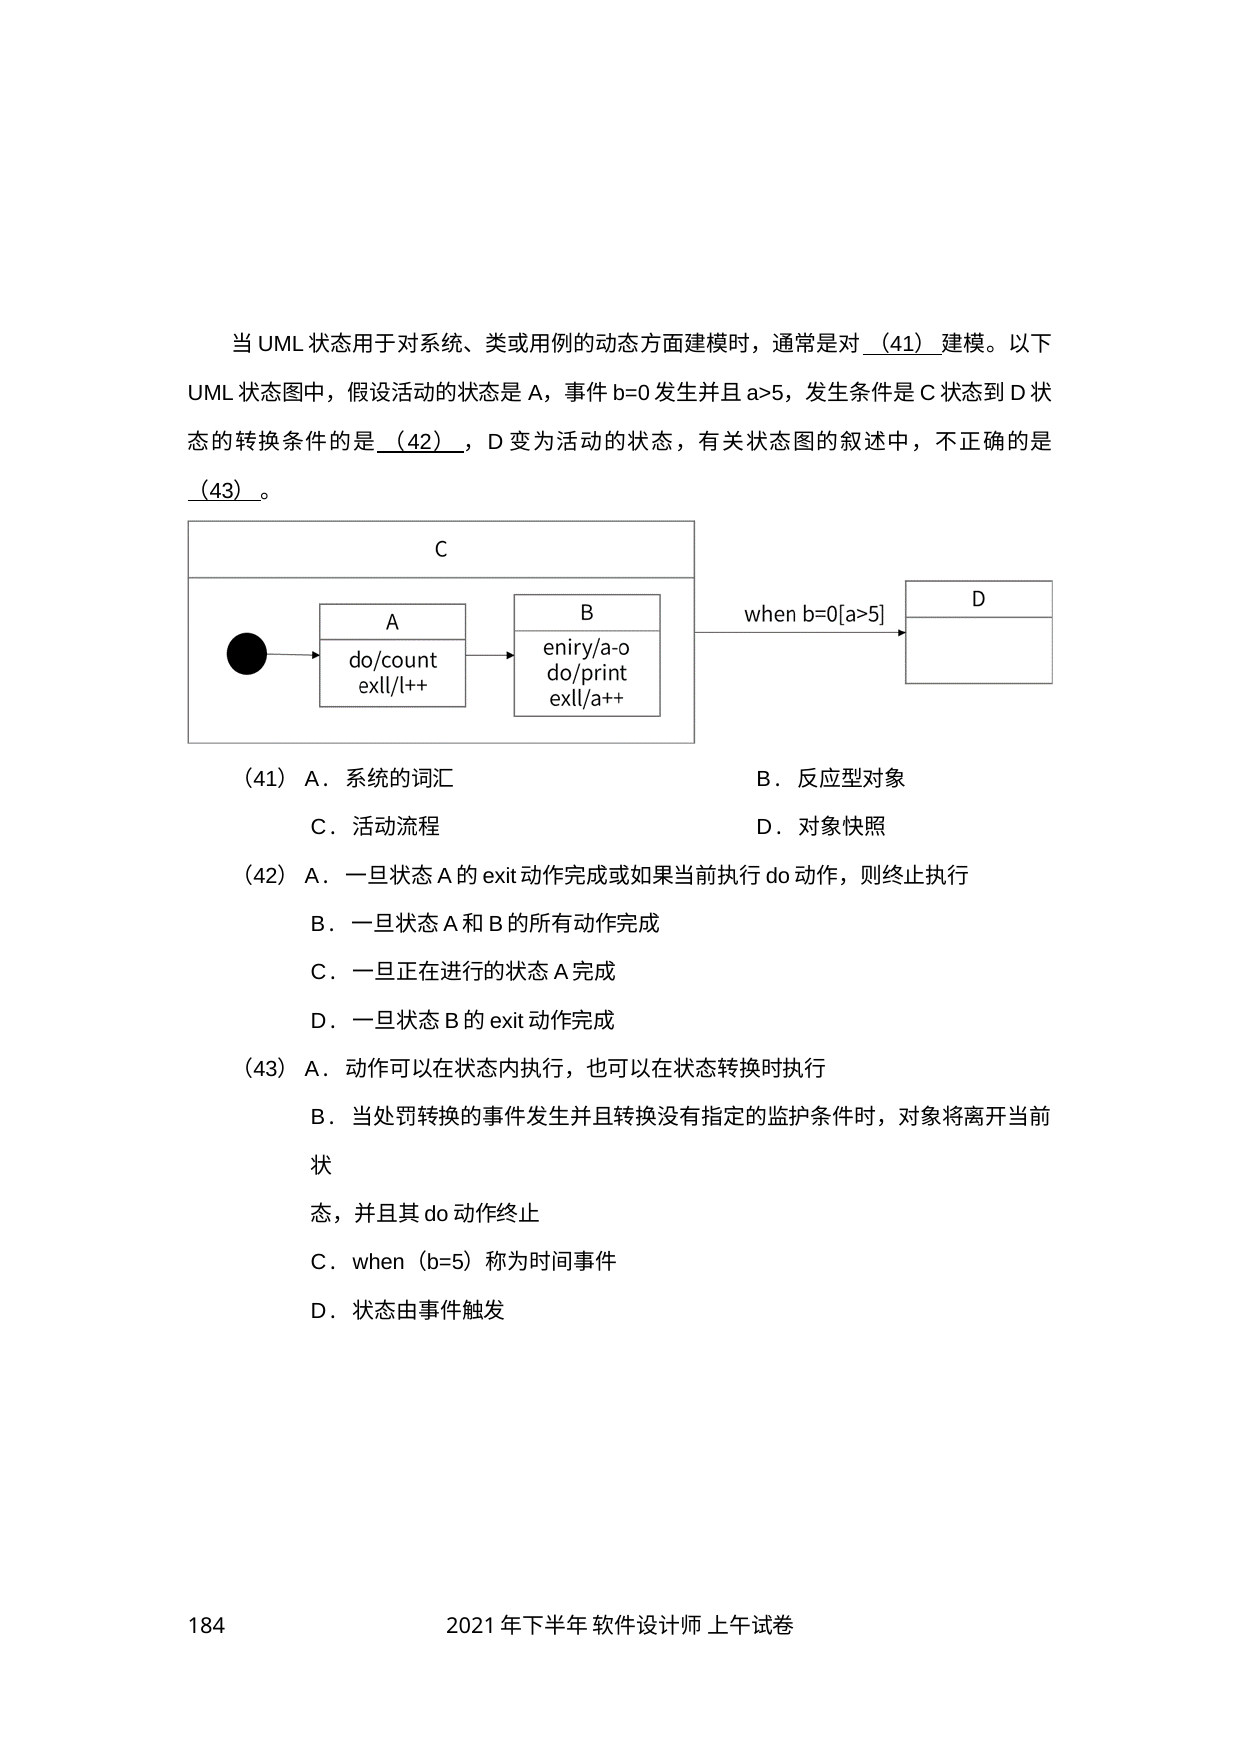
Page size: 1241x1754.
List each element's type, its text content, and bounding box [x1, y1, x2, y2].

text C. 一旦正在进行的状态A完成 [187, 954, 1053, 986]
text B. 当处罚转换的事件发生并且转换没有指定的监护条件时，对象将离开当前 [187, 1099, 1053, 1131]
text 状 [187, 1147, 1053, 1180]
text C. 活动流程 D. 对象快照 [187, 809, 1053, 841]
text （41） A. 系统的词汇 B. 反应型对象 [187, 761, 1053, 793]
text （42） A. 一旦状态A的exit动作完成或如果当前执行do动作，则终止执行 [187, 857, 1053, 890]
text （43） A. 动作可以在状态内执行，也可以在状态转换时执行 [187, 1051, 1053, 1083]
text B. 一旦状态A和B的所有动作完成 [187, 906, 1053, 938]
text C. when（b=5）称为时间事件 [187, 1244, 1053, 1276]
text 当UML状态用于对系统、类或用例的动态方面建模时，通常是对 （41） 建模。以下UML状态图中，假设活动的状态是A，事件b=0发生并且a>5，发生条件是C状态到D状态的转换条件的是 （42） ，D变为活动的状态，有关状态图的叙述中，不正确的是 （43） 。 [187, 326, 1053, 505]
text 态，并且其do动作终止 [187, 1196, 1053, 1228]
text D. 一旦状态B的exit动作完成 [187, 1002, 1053, 1035]
picture [187, 520, 1053, 744]
text D. 状态由事件触发 [187, 1292, 1053, 1325]
